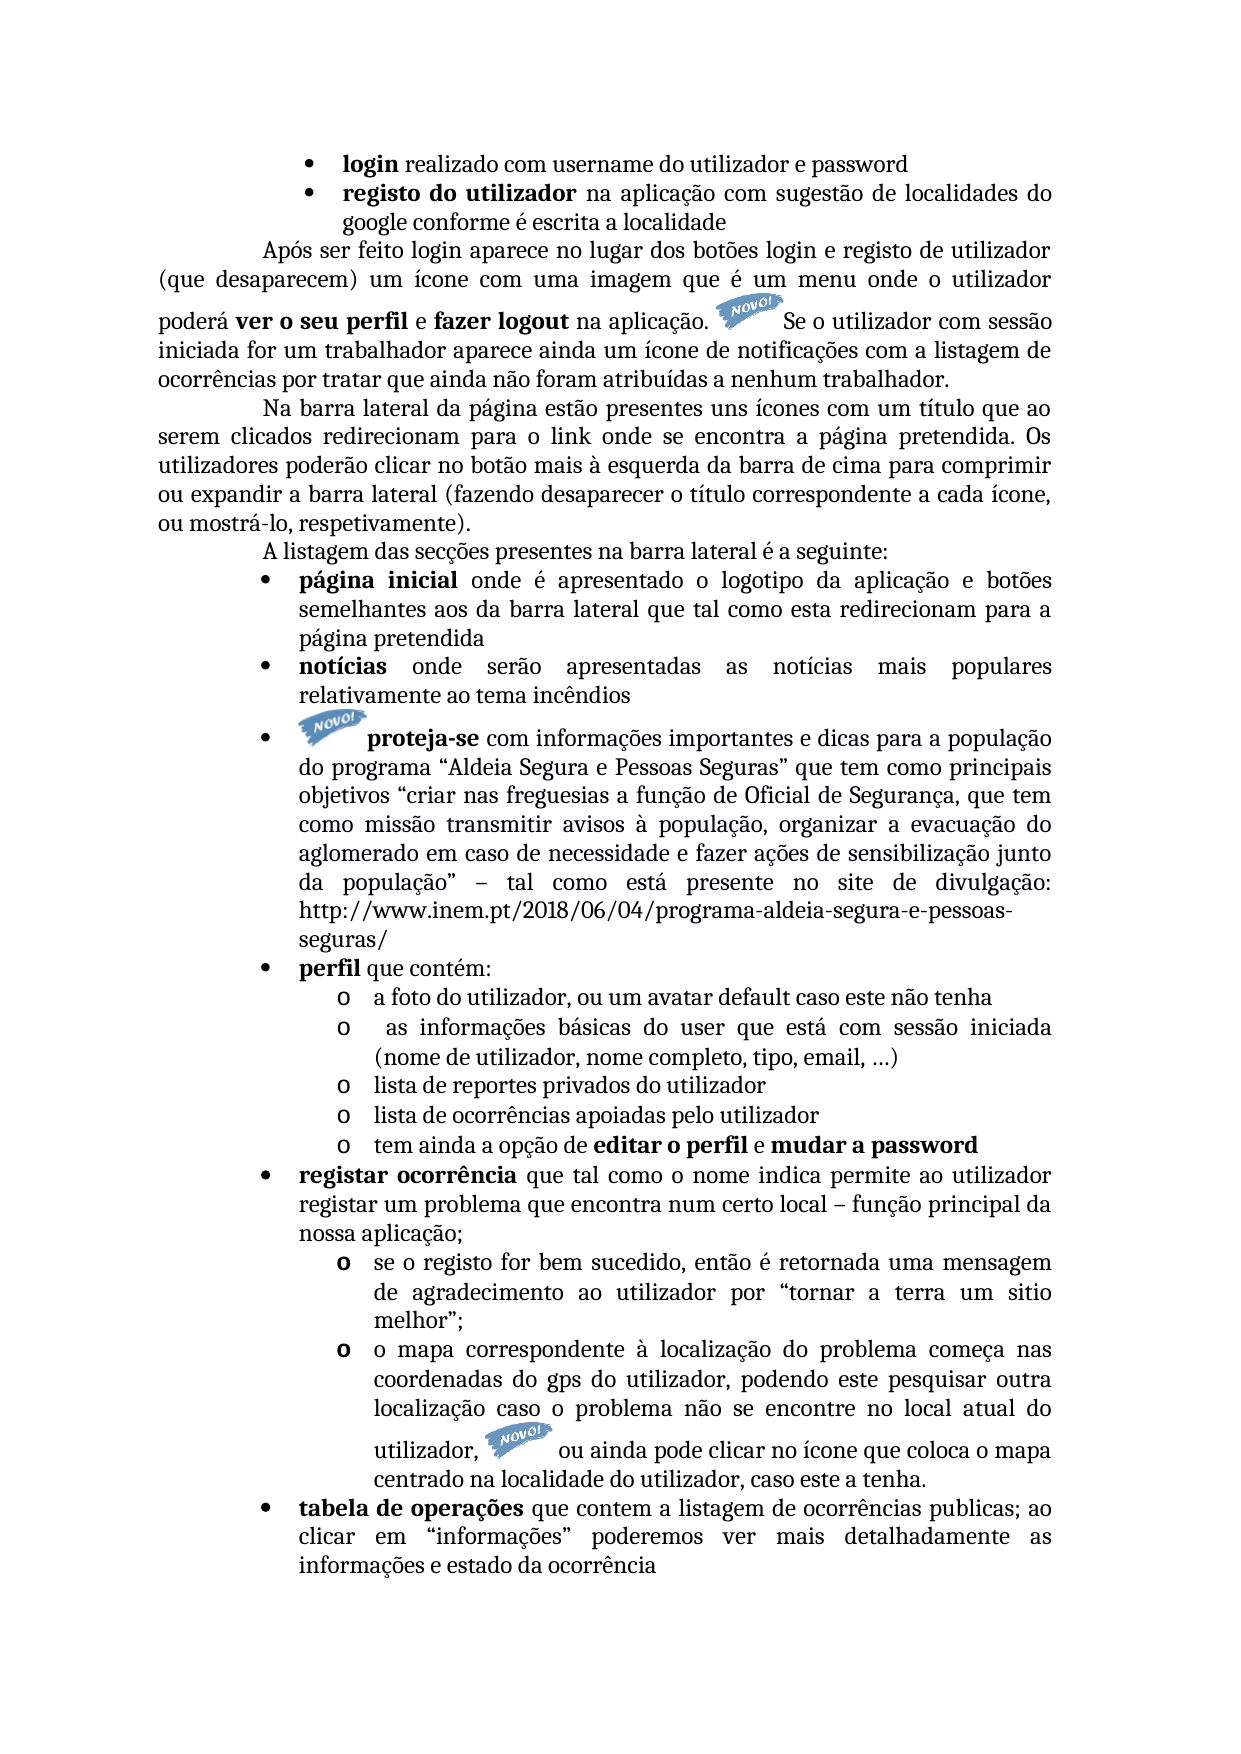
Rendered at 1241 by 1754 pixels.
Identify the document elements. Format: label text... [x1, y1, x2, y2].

list proteja-se com informações importantes e dicas para a população do programa “Aldeia Segura e Pessoas Seguras” que tem como principais objetivos “criar nas freguesias a função de Oficial de Segurança, que tem como missão transmitir avisos à população, organizar a evacuação do aglomerado em caso de necessidade e fazer ações de sensibilização junto da população” – tal como está presente no site de divulgação: http://www.inem.pt/2018/06/04/programa-aldeia-segura-e-pessoas-seguras/ [261, 710, 1053, 954]
list as informações básicas do user que está com sessão iniciada (nome de utilizador, nome completo, tipo, email, …) [336, 1012, 1053, 1071]
list notícias onde serão apresentadas as notícias mais populares relativamente ao tema incêndios [261, 652, 1053, 710]
list registar ocorrência que tal como o nome indica permite ao utilizador registar um problema que encontra num certo local – função principal da nossa aplicação; [261, 1161, 1053, 1247]
list página inicial onde é apresentado o logotipo da aplicação e botões semelhantes aos da barra lateral que tal como esta redirecionam para a página pretendida [261, 566, 1053, 652]
list tabela de operações que contem a listagem de ocorrências publicas; ao clicar em “informações” poderemos ver mais detalhadamente as informações e estado da ocorrência [261, 1493, 1053, 1580]
text A listagem das secções presentes na barra lateral é a seguinte: [158, 537, 1053, 566]
list se o registo for bem sucedido, então é retornada uma mensagem de agradecimento ao utilizador por “tornar a terra um sitio melhor”; [336, 1247, 1053, 1335]
list tem ainda a opção de editar o perfil e mudar a password [336, 1131, 1053, 1161]
list lista de ocorrências apoiadas pelo utilizador [336, 1101, 1053, 1131]
list registo do utilizador na aplicação com sugestão de localidades do google conforme é escrita a localidade [305, 179, 1053, 236]
text Na barra lateral da página estão presentes uns ícones com um título que ao serem clicados redirecionam para o link onde se encontra a página pretendida. Os utilizadores poderão clicar no botão mais à esquerda da barra de cima para comprimir ou expandir a barra lateral (fazendo desaparecer o título correspondente a cada ícone, ou mostrá-lo, respetivamente). [158, 393, 1053, 537]
text Após ser feito login aparece no lugar dos botões login e registo de utilizador (que desaparecem) um ícone com uma imagem que é um menu onde o utilizador poderá ver o seu perfil e fazer logout na aplicação. Se o utilizador com sessão iniciada for um trabalhador aparece ainda um ícone de notificações com a listagem de ocorrências por tratar que ainda não foram atribuídas a nenhum trabalhador. [158, 236, 1053, 393]
picture [298, 709, 367, 747]
list a foto do utilizador, ou um avatar default caso este não tenha [336, 982, 1053, 1012]
list lista de reportes privados do utilizador [336, 1071, 1053, 1101]
list o mapa correspondente à localização do problema começa nas coordenadas do gps do utilizador, podendo este pesquisar outra localização caso o problema não se encontre no local atual do utilizador, ou ainda pode clicar no ícone que coloca o mapa centrado na localidade do utilizador, caso este a tenha. [336, 1335, 1053, 1493]
list perfil que contém: [261, 954, 1053, 982]
list login realizado com username do utilizador e password [305, 150, 1053, 179]
